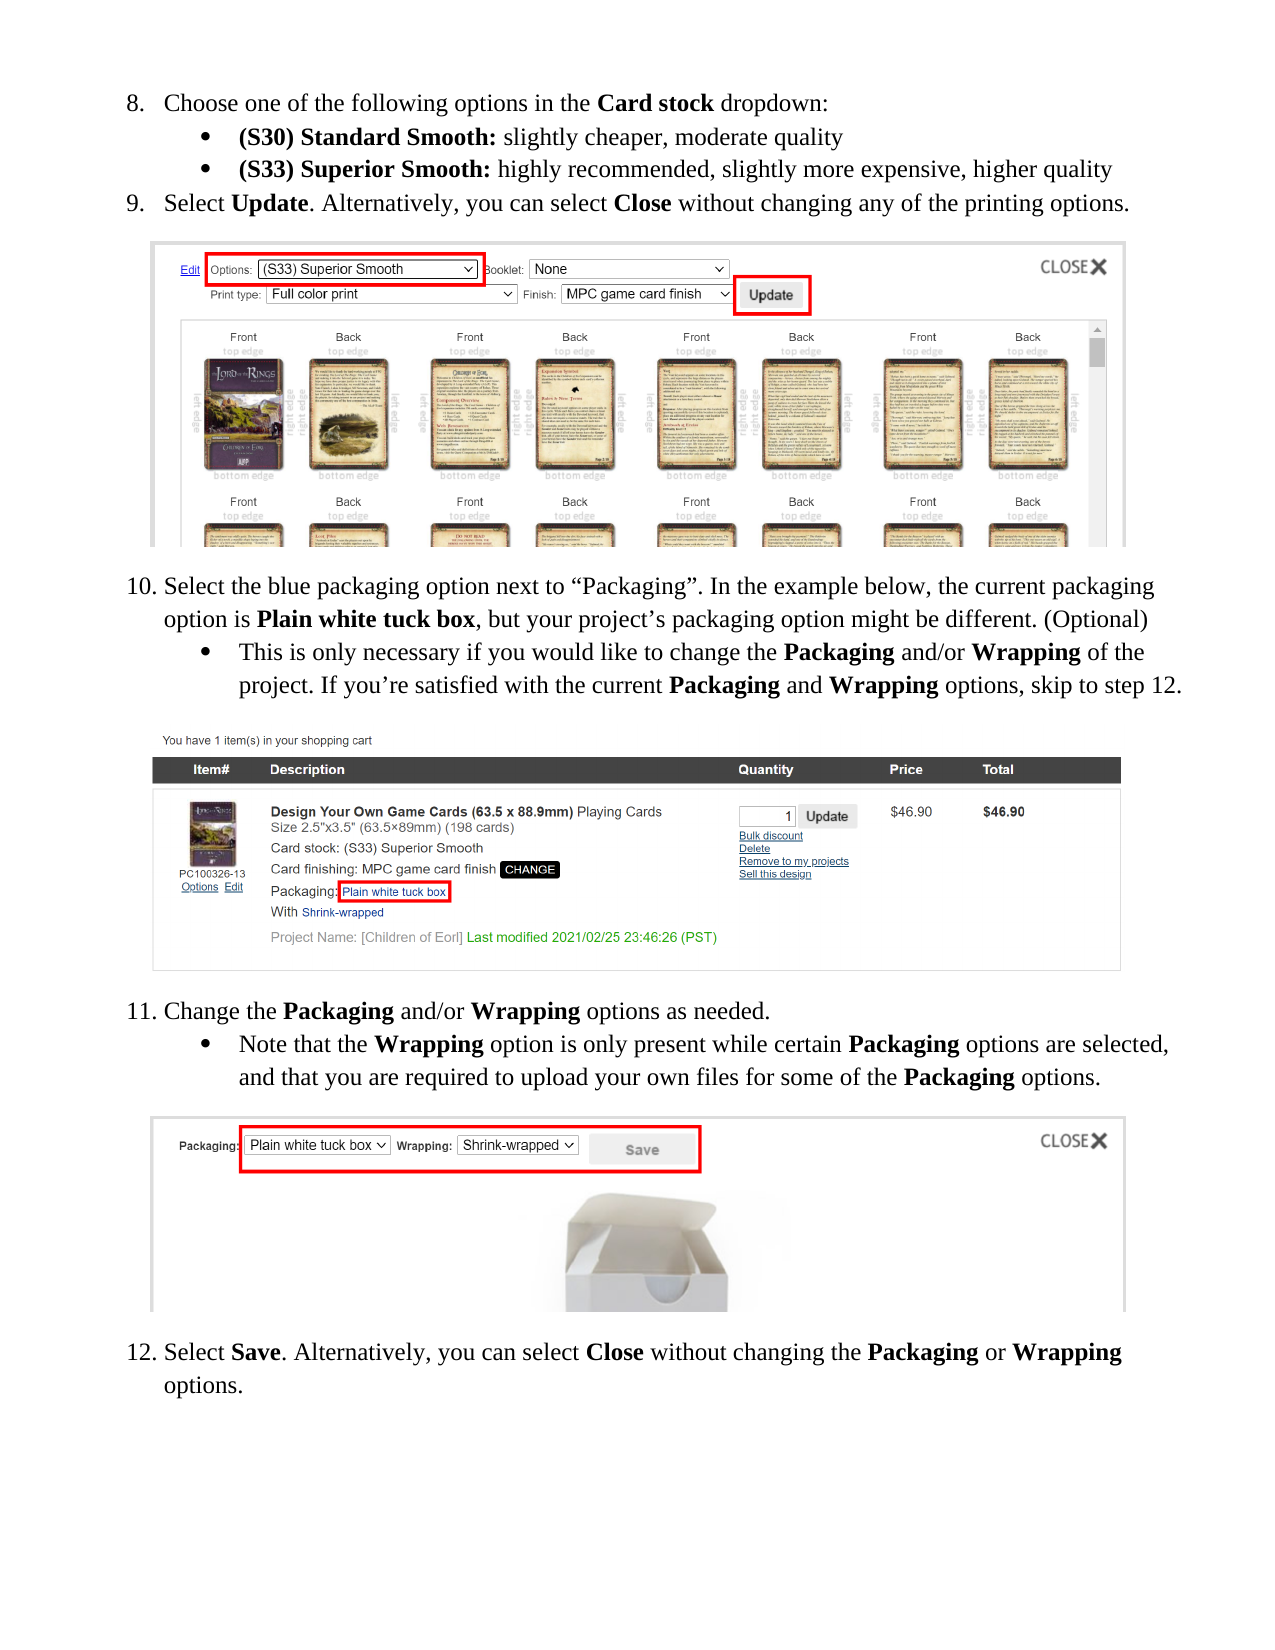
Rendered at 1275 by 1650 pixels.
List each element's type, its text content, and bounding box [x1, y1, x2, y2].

list Change the Packaging and/or Wrapping options as needed. [126, 996, 1186, 1025]
list This is only necessary if you would like to change the Packaging and/or Wrapping of the project. If you’re satisfied with the current Packaging and Wrapping options, skip to step 12. [201, 637, 1186, 699]
list Note that the Wrapping option is only present while certain Packaging options are selected, and that you are required to upload your own files for some of the Packaging options. [201, 1029, 1186, 1091]
list Select the blue packaging option next to “Packaging”. In the example below, the current packaging option is Plain white tuck box, but your project’s packaging option might be different. (Optional) [126, 571, 1186, 633]
list Select Save. Alternatively, you can select Close without changing the Packaging or Wrapping options. [126, 1337, 1186, 1398]
list Choose one of the following options in the Card stock dropdown: [126, 88, 1186, 117]
picture [150, 724, 1125, 972]
picture [150, 1116, 1126, 1312]
list (S33) Superior Smooth: highly recommended, slightly more expensive, higher quality [201, 154, 1186, 183]
picture [150, 241, 1126, 547]
list Select Update. Alternatively, you can select Close without changing any of the printing options. [126, 188, 1186, 216]
list (S30) Standard Smooth: slightly cheaper, moderate quality [201, 122, 1186, 150]
